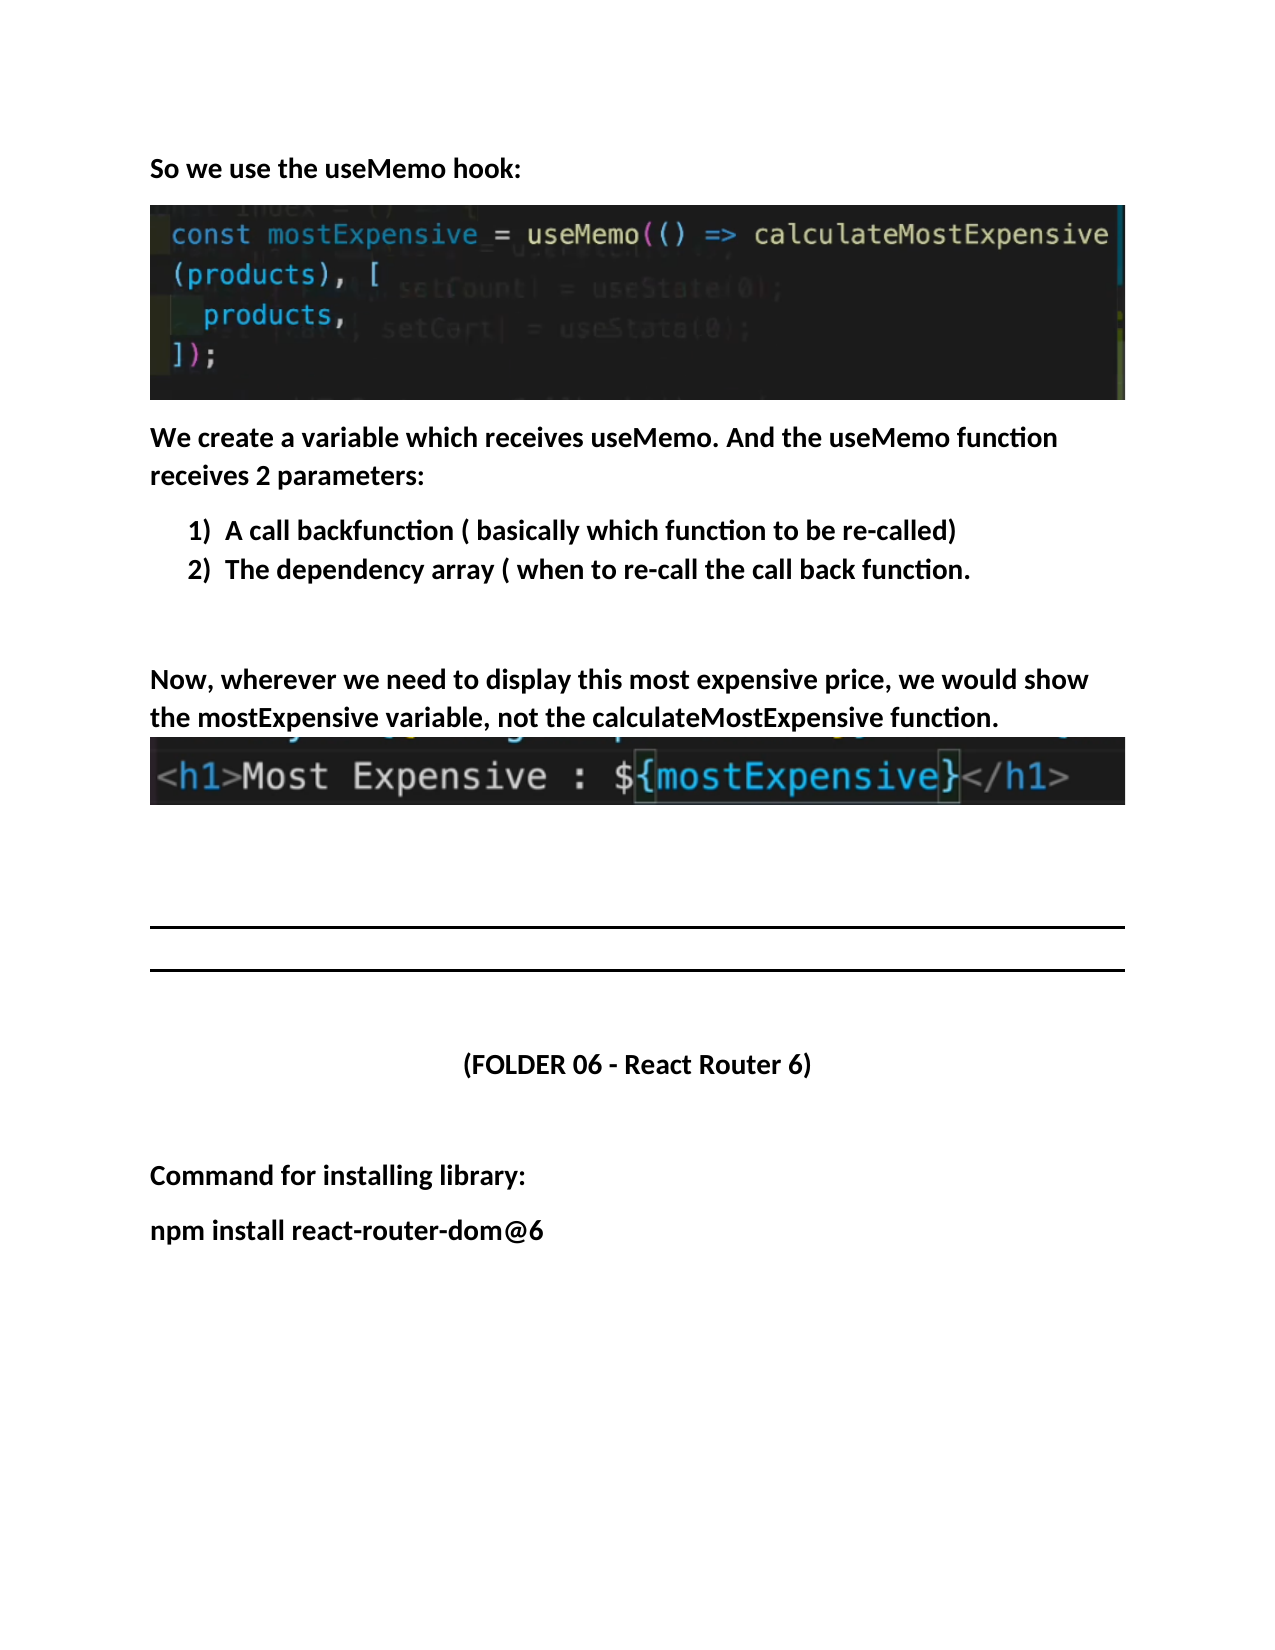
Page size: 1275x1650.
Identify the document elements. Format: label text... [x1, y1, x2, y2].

picture [150, 737, 1125, 805]
text Now, wherever we need to display this most expensive price, we would show the mostExpensive variable, not the calculateMostExpensive function. [150, 661, 1125, 737]
text So we use the useMemo hook: [150, 150, 1125, 186]
text We create a variable which receives useMemo. And the useMemo function receives 2 parameters: [150, 419, 1125, 493]
text (FOLDER 06 - React Router 6) [150, 1046, 1125, 1082]
text npm install react-router-dom@6 [150, 1212, 1125, 1247]
list A call backfunction ( basically which function to be re-called) [187, 512, 1125, 548]
list The dependency array ( when to re-call the call back function. [187, 551, 1125, 586]
text Command for installing library: [150, 1157, 1125, 1192]
picture [150, 205, 1125, 400]
